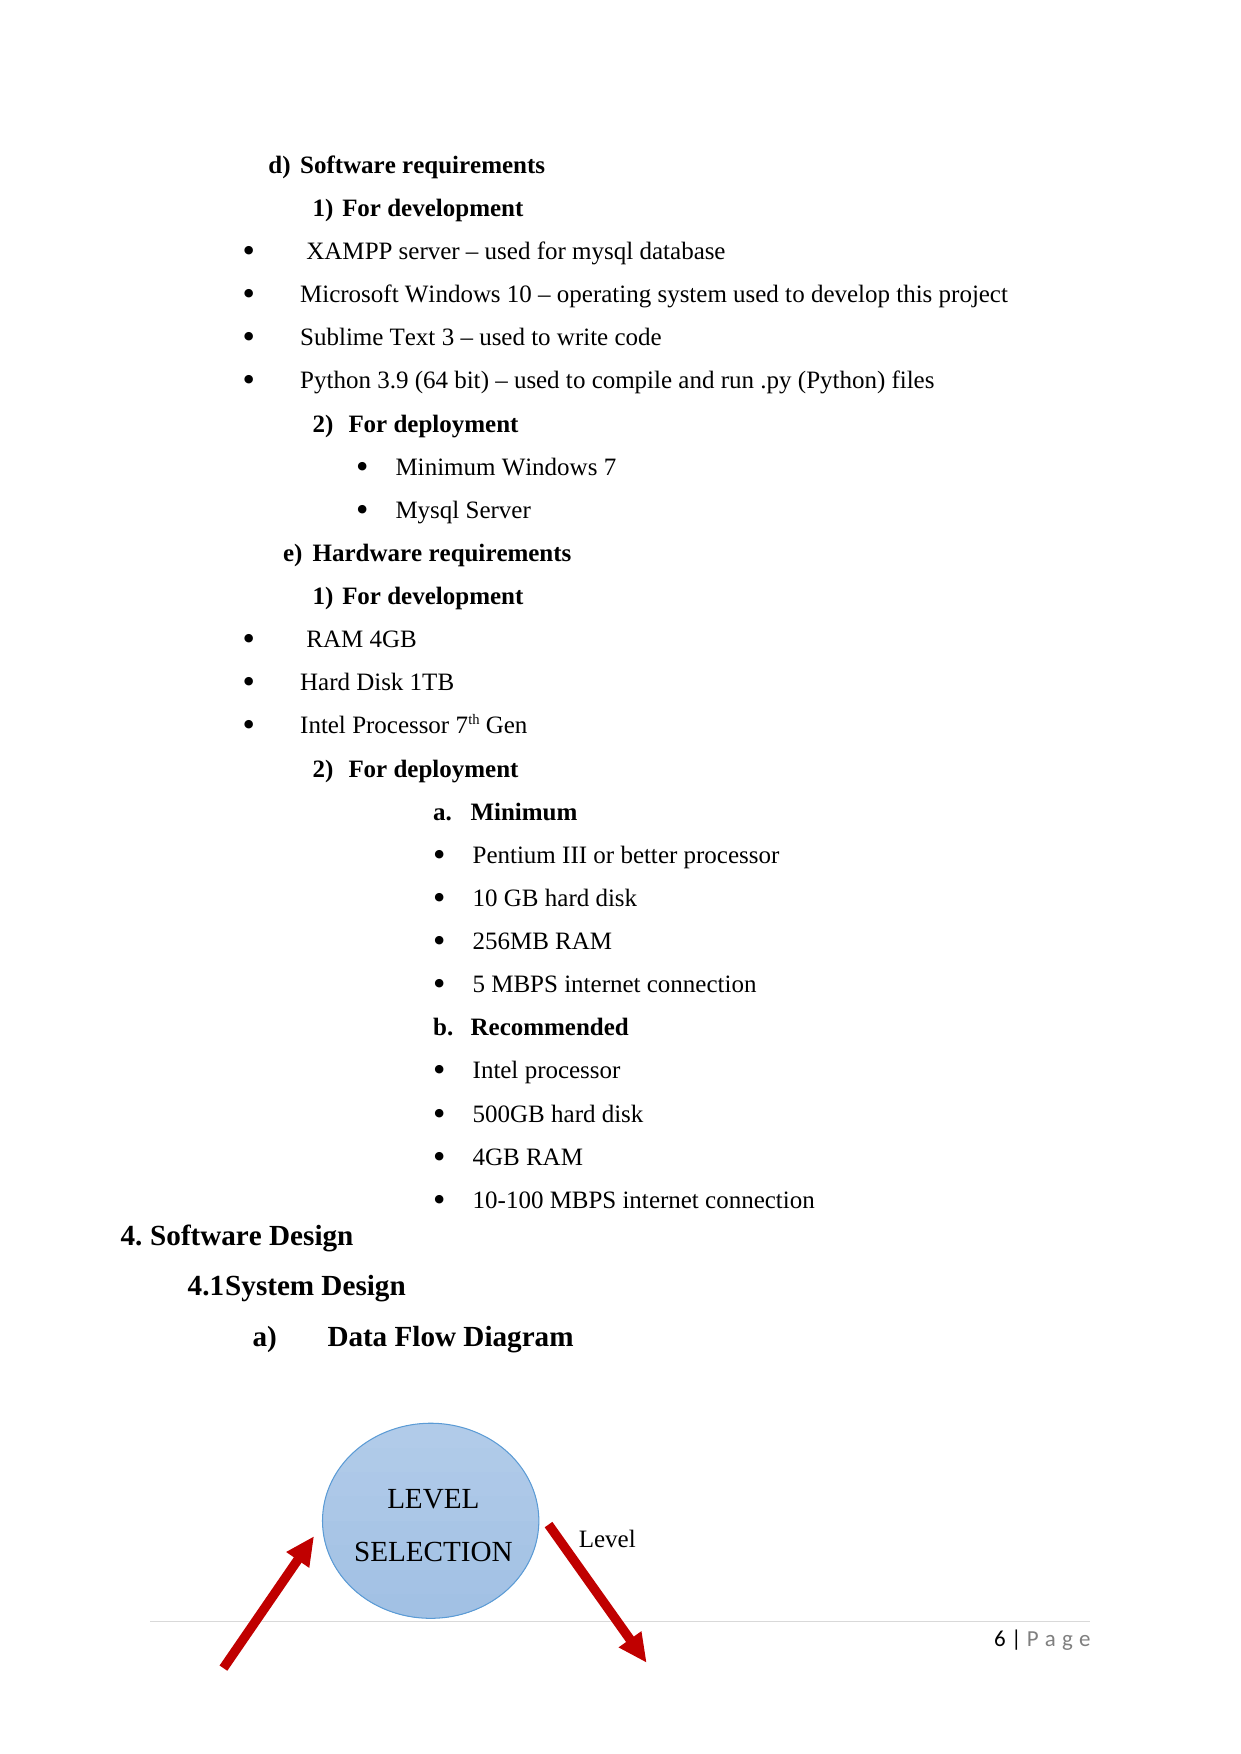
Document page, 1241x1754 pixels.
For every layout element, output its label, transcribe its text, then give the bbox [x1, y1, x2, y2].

list Mysql Server [358, 495, 1090, 524]
list 5 MBPS internet connection [435, 969, 1090, 998]
list Pentium III or better processor [435, 840, 1090, 869]
list Microsoft Windows 10 – operating system used to develop this project [225, 279, 1090, 308]
list For development [312, 581, 1090, 610]
list 10-100 MBPS internet connection [435, 1185, 1090, 1214]
list Software requirements [268, 150, 1090, 179]
list RAM 4GB [225, 624, 1090, 653]
list Intel Processor 7th Gen [225, 711, 1090, 739]
list For deployment [312, 409, 1090, 437]
list 10 GB hard disk [435, 883, 1090, 912]
list Minimum [433, 797, 1090, 826]
list Hard Disk 1TB [225, 667, 1090, 696]
list Python 3.9 (64 bit) – used to compile and run .py (Python) files [225, 366, 1090, 394]
list System Design [187, 1268, 1090, 1302]
list Data Flow Diagram [252, 1319, 1090, 1352]
list Minimum Windows 7 [358, 452, 1090, 481]
list Recommended [433, 1012, 1090, 1041]
list 500GB hard disk [435, 1099, 1090, 1127]
list For development [312, 193, 1090, 222]
list Intel processor [435, 1056, 1090, 1084]
list 256MB RAM [435, 926, 1090, 955]
list For deployment [312, 754, 1090, 782]
list Sublime Text 3 – used to write code [225, 322, 1090, 351]
list XAMPP server – used for mysql database [225, 236, 1090, 265]
list Software Design [120, 1218, 1090, 1252]
list 4GB RAM [435, 1142, 1090, 1171]
list Hardware requirements [283, 538, 1090, 567]
